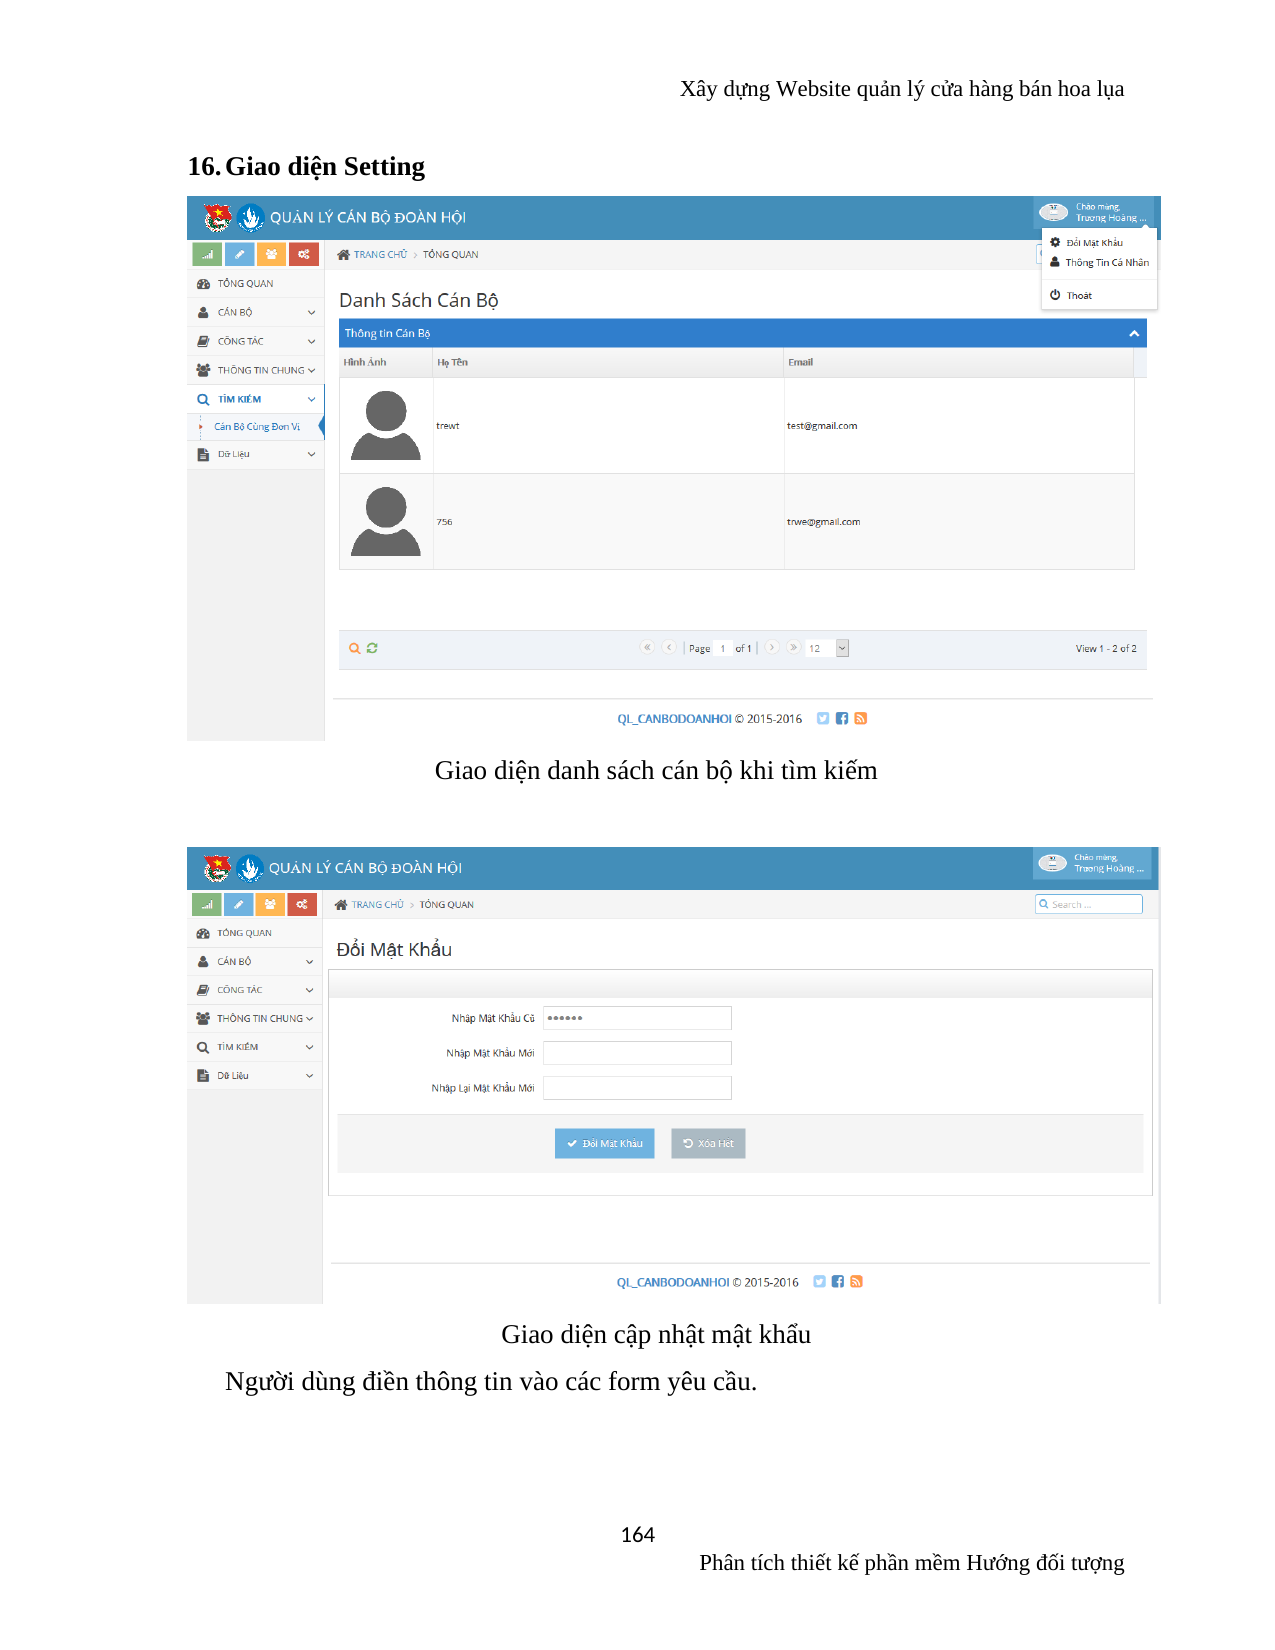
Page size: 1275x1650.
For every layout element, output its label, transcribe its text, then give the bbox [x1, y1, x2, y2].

picture [187, 196, 1161, 741]
list Giao diện Setting [187, 150, 1125, 181]
list Giao diện cập nhật mật khẩu [187, 1318, 1125, 1349]
list Người dùng điền thông tin vào các form yêu cầu. [187, 1365, 1125, 1396]
picture [187, 847, 1161, 1304]
list Giao diện danh sách cán bộ khi tìm kiếm [187, 754, 1125, 786]
